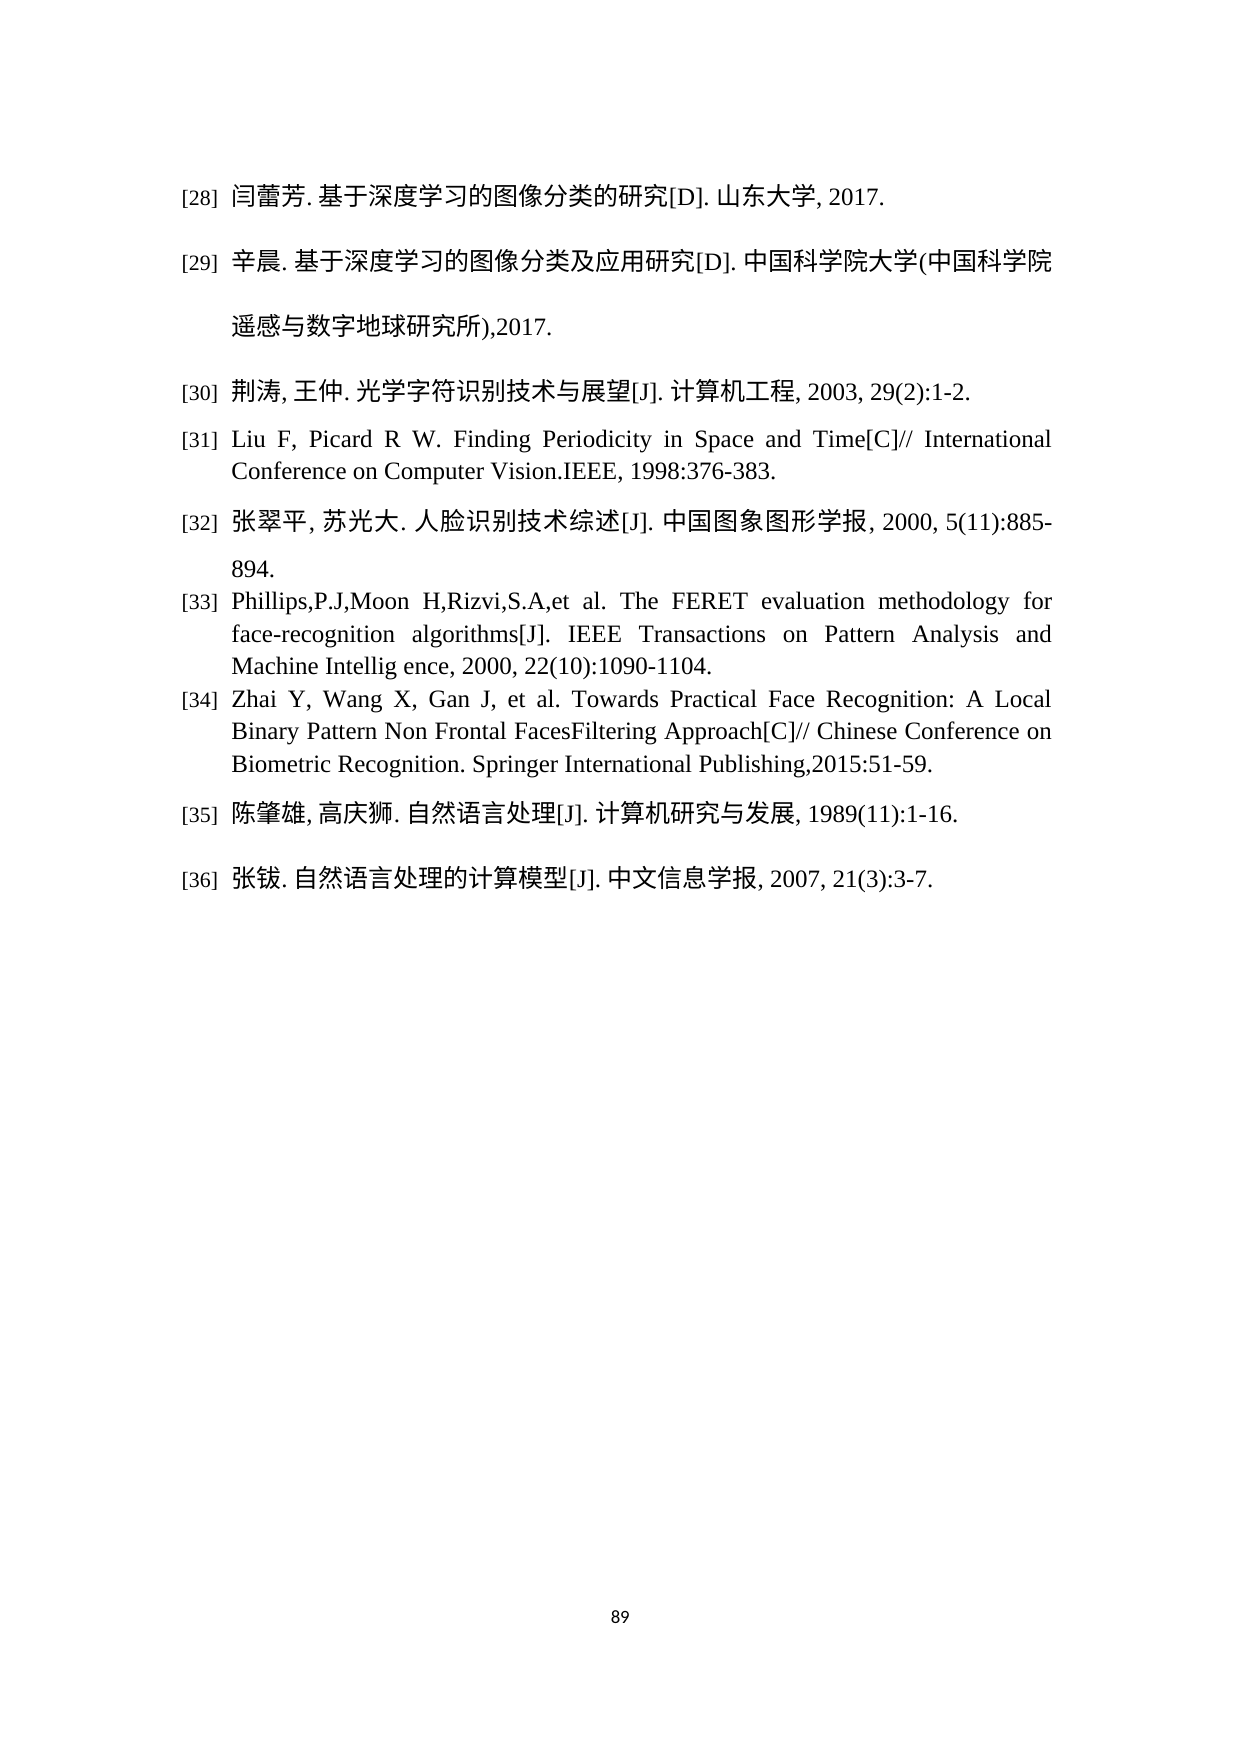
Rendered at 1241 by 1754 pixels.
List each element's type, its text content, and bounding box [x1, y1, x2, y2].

text Zhai Y, Wang X, Gan J, et al. Towards Practical Face Recognition: A Local Binary Pattern Non Frontal FacesFiltering Approach[C]// Chinese Conference on Biometric Recognition. Springer International Publishing,2015:51-59. [229, 682, 1053, 779]
text 荆涛, 王仲. 光学字符识别技术与展望[J]. 计算机工程, 2003, 29(2):1-2. [229, 357, 1053, 422]
text Phillips,P.J,Moon H,Rizvi,S.A,et al. The FERET evaluation methodology for face-recognition algorithms[J]. IEEE Transactions on Pattern Analysis and Machine Intellig ence, 2000, 22(10):1090-1104. [229, 584, 1053, 682]
text Liu F, Picard R W. Finding Periodicity in Space and Time[C]// International Conference on Computer Vision.IEEE, 1998:376-383. [229, 422, 1053, 487]
text 辛晨. 基于深度学习的图像分类及应用研究[D]. 中国科学院大学(中国科学院遥感与数字地球研究所),2017. [229, 227, 1053, 357]
text 陈肇雄, 高庆狮. 自然语言处理[J]. 计算机研究与发展, 1989(11):1-16. [229, 779, 1053, 844]
text 张钹. 自然语言处理的计算模型[J]. 中文信息学报, 2007, 21(3):3-7. [229, 844, 1053, 909]
text 闫蕾芳. 基于深度学习的图像分类的研究[D]. 山东大学, 2017. [229, 162, 1053, 227]
text 张翠平, 苏光大. 人脸识别技术综述[J]. 中国图象图形学报, 2000, 5(11):885-894. [229, 487, 1053, 584]
